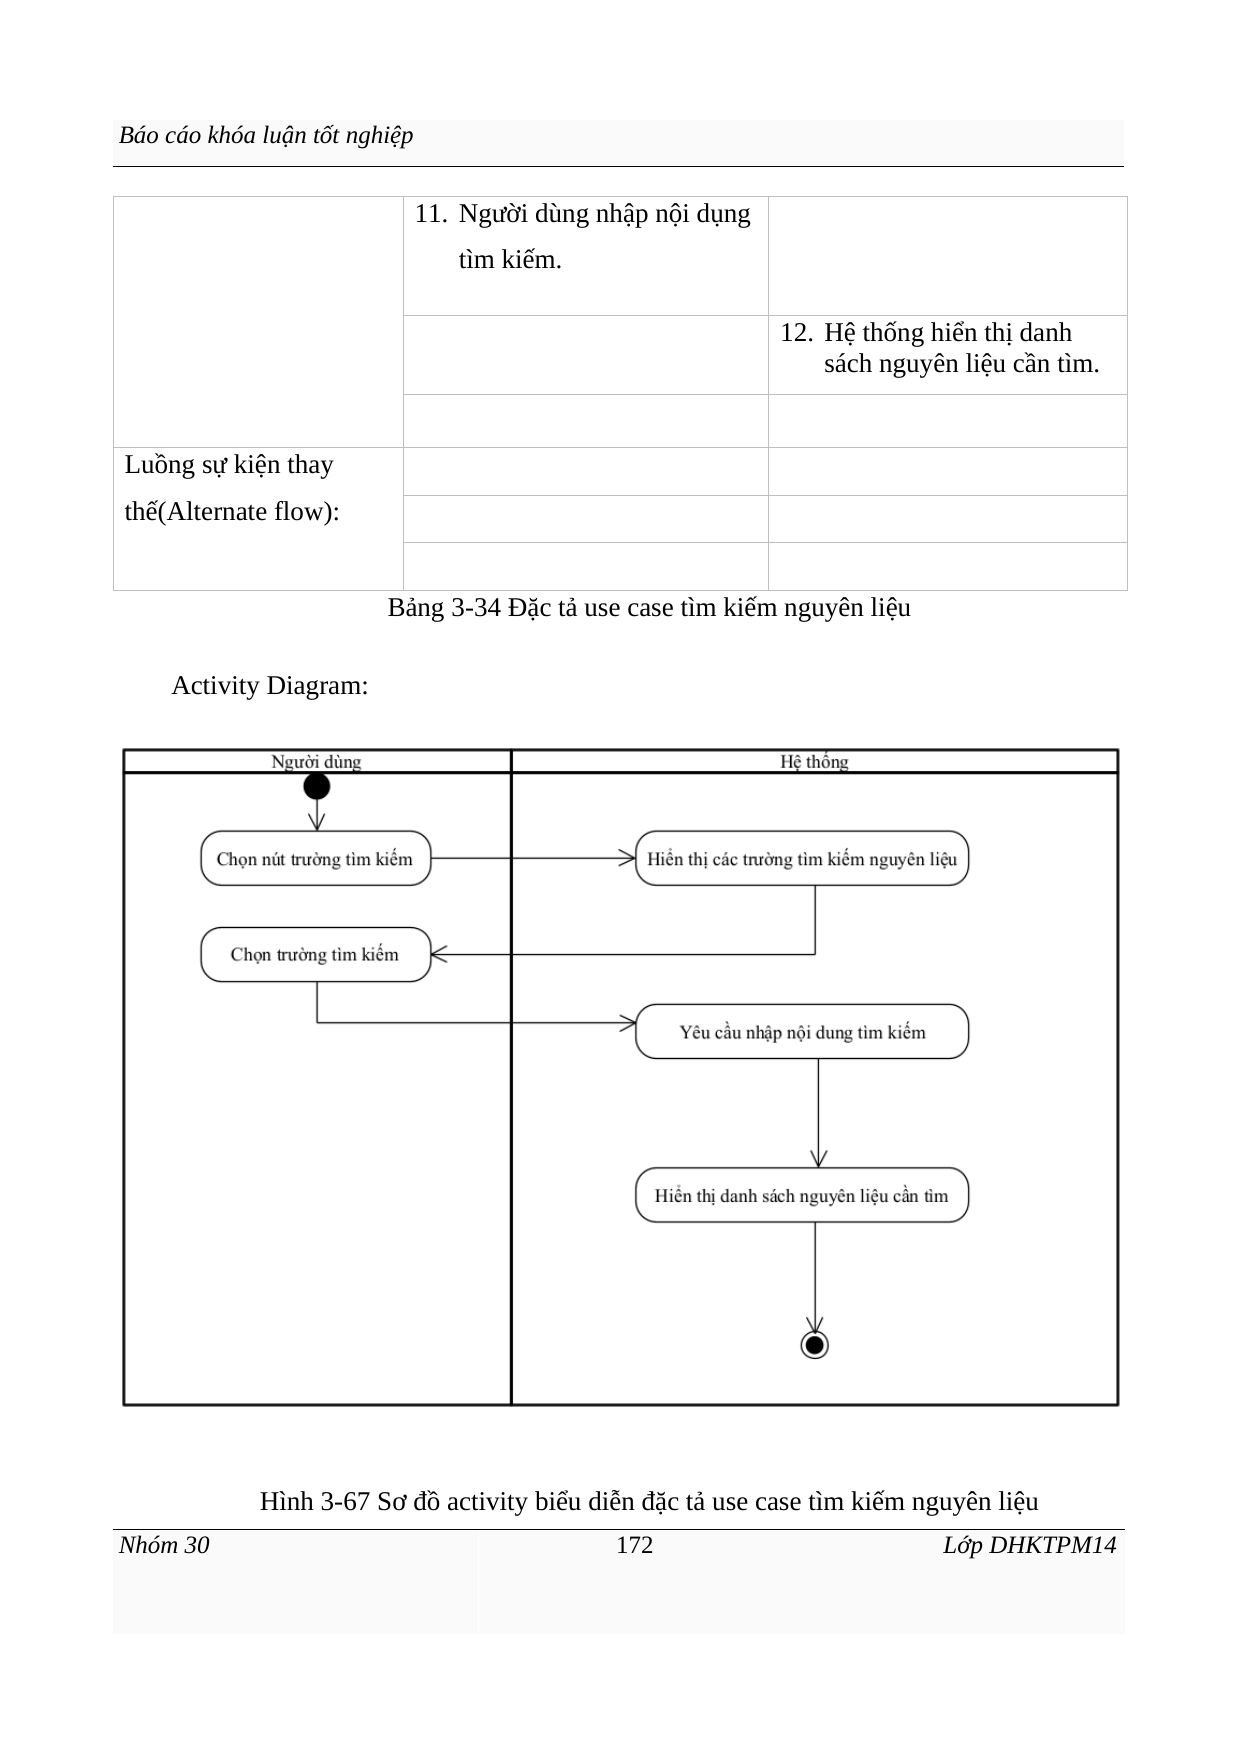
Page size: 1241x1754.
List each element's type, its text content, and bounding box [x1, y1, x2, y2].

picture [118, 744, 1126, 1411]
table_cell [404, 543, 768, 590]
table_cell Người dùng nhập nội dụng tìm kiếm. [404, 197, 768, 315]
table_cell [769, 543, 1127, 590]
table_cell Luồng sự kiện thay thế(Alternate flow): [114, 448, 403, 590]
table_cell Hệ thống hiển thị danh sách nguyên liệu cần tìm. [769, 316, 1127, 393]
table_cell [769, 496, 1127, 542]
table_cell [404, 448, 768, 494]
table_cell [404, 316, 768, 393]
table_header [113, 716, 1128, 1455]
table_cell [769, 448, 1127, 494]
text Activity Diagram: [112, 669, 1128, 700]
table_cell [404, 395, 768, 447]
table_cell [769, 395, 1127, 447]
text Bảng 3-34 Đặc tả use case tìm kiếm nguyên liệu [112, 591, 1128, 622]
table_cell [404, 496, 768, 542]
table_cell [769, 197, 1127, 315]
